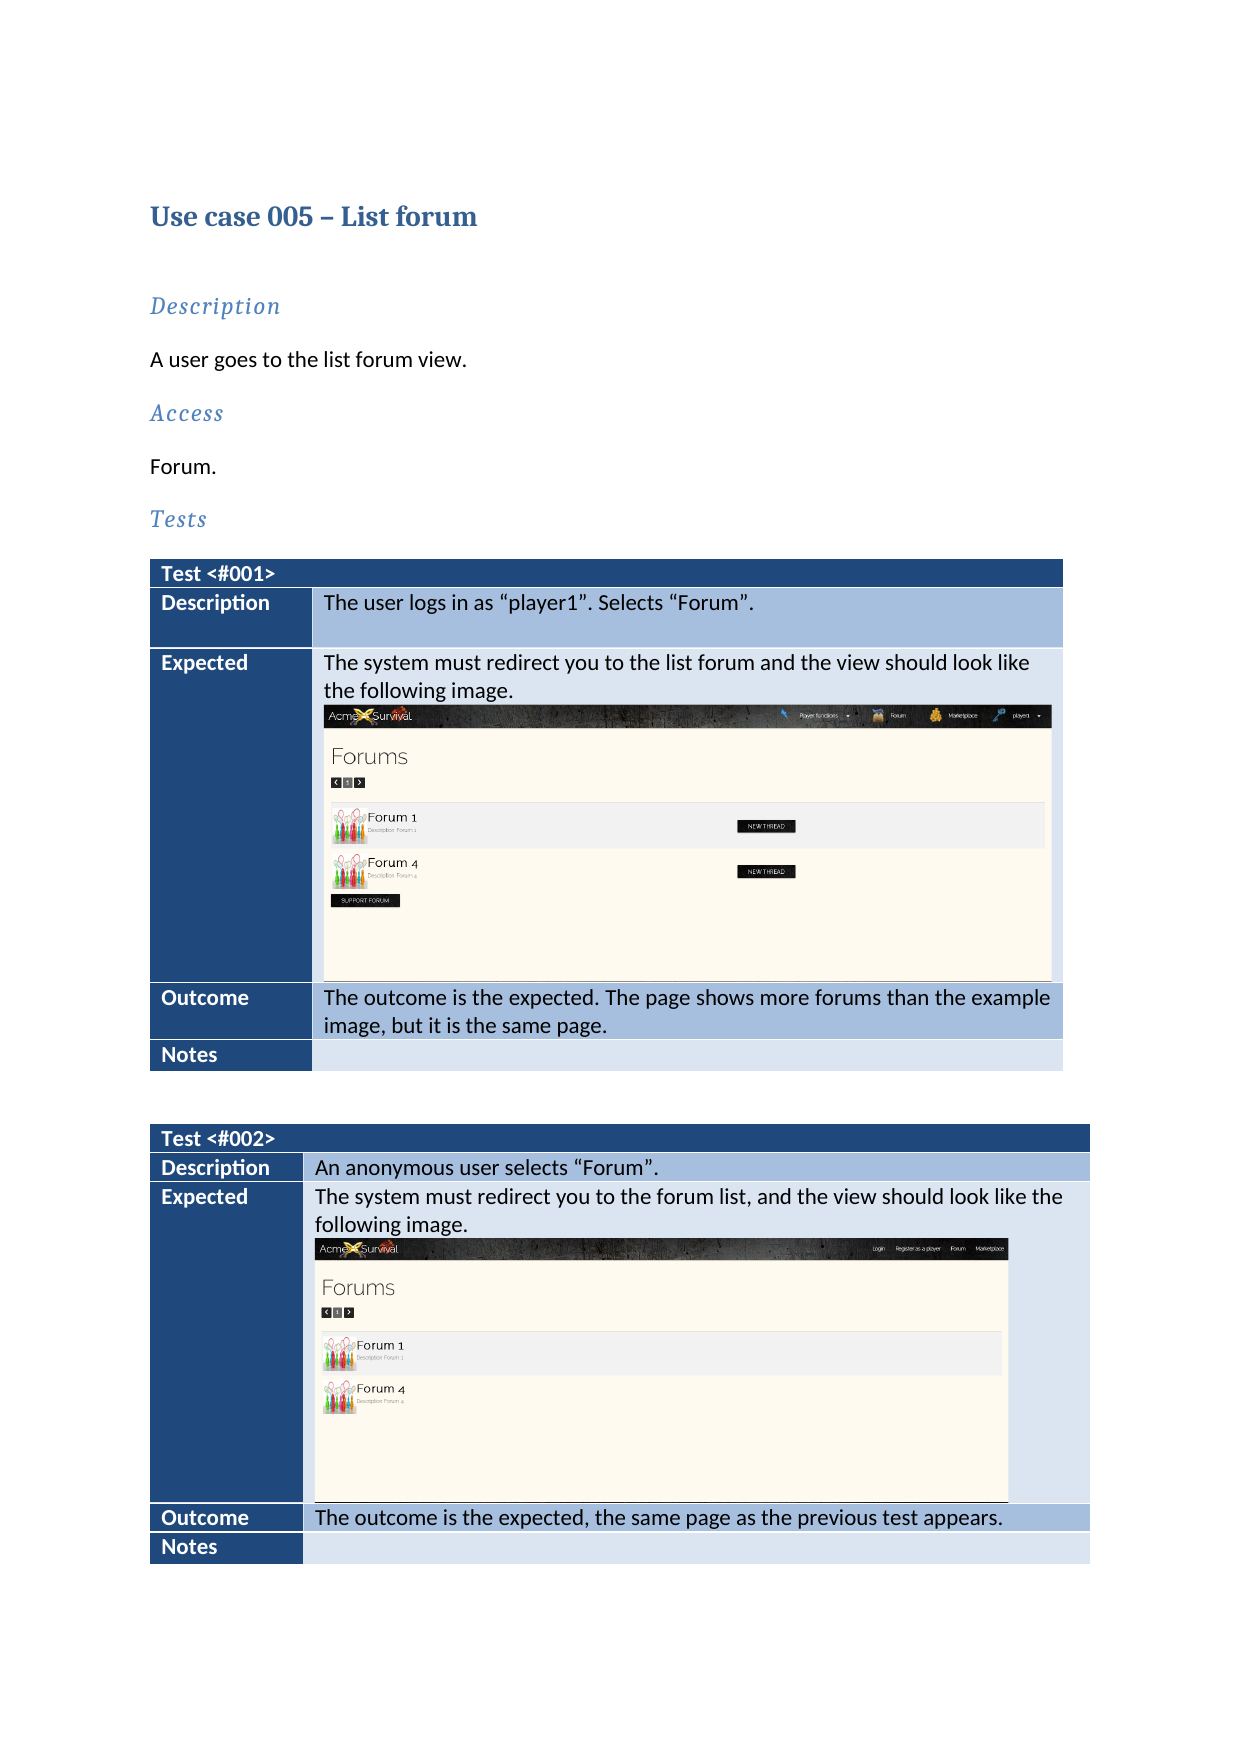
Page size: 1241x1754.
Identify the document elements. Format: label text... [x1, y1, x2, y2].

text Forum. [150, 452, 1090, 480]
table_cell Expected [150, 649, 312, 982]
table_cell Notes [150, 1040, 312, 1071]
subtitle Access [150, 398, 1090, 427]
table_cell An anonymous user selects “Forum”. [304, 1153, 1090, 1181]
text A user goes to the list forum view. [150, 345, 1090, 373]
table_cell Description [150, 1153, 303, 1181]
subtitle Description [150, 292, 1090, 320]
table_cell The user logs in as “player1”. Selects “Forum”. [313, 588, 1063, 647]
table_cell Expected [150, 1182, 303, 1502]
table_header Test <#001> [150, 559, 1063, 587]
picture [314, 1238, 1009, 1503]
table_cell Outcome [150, 1504, 303, 1531]
table_cell [304, 1533, 1090, 1564]
picture [323, 704, 1052, 982]
table_cell [313, 1040, 1063, 1071]
subtitle Tests [150, 505, 1090, 534]
table_cell The system must redirect you to the list forum and the view should look like the following image. [313, 649, 1063, 982]
table_cell Description [150, 588, 312, 647]
table_header Test <#002> [150, 1124, 1090, 1152]
table_cell Notes [150, 1533, 303, 1564]
subtitle Use case 005 – List forum [150, 200, 1090, 233]
table_cell The system must redirect you to the forum list, and the view should look like the following image. [304, 1182, 1090, 1502]
table_cell The outcome is the expected, the same page as the previous test appears. [304, 1504, 1090, 1531]
table_cell Outcome [150, 983, 312, 1039]
table_cell The outcome is the expected. The page shows more forums than the example image, but it is the same page. [313, 983, 1063, 1039]
